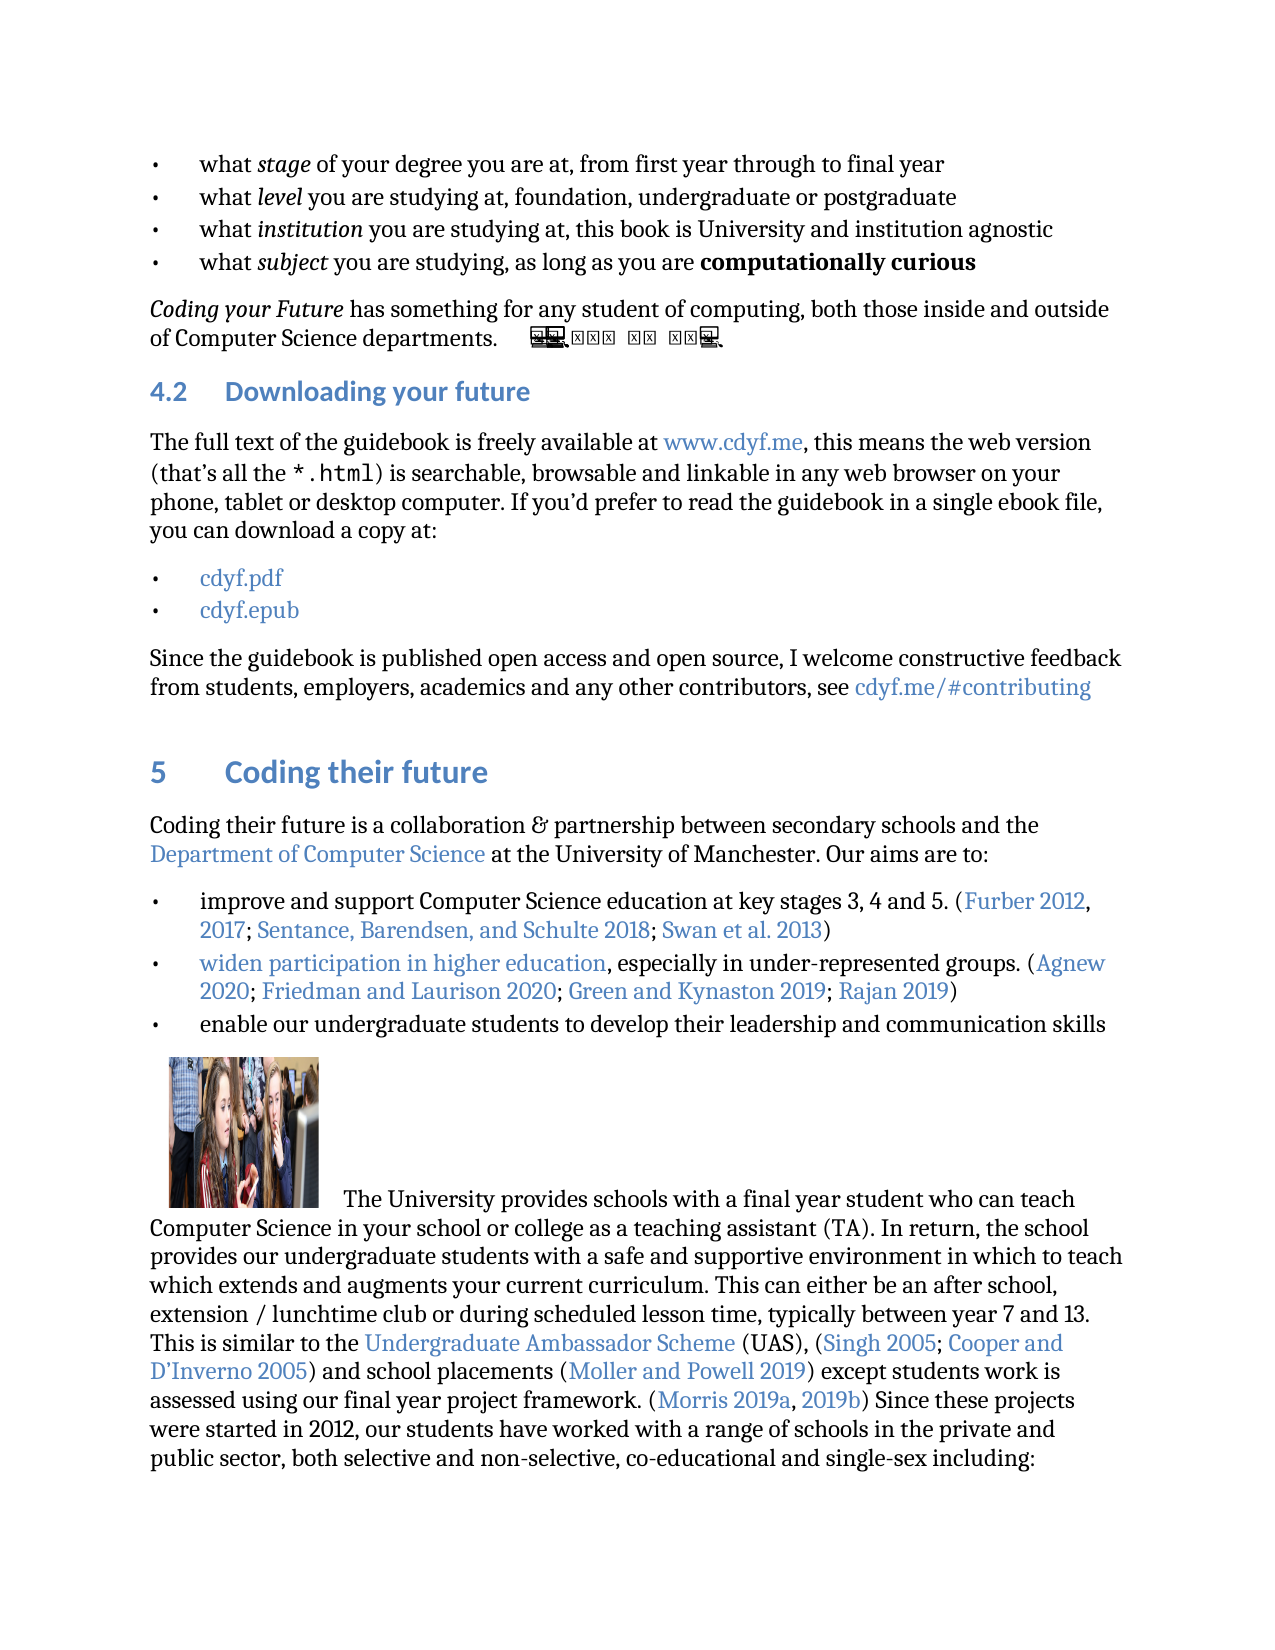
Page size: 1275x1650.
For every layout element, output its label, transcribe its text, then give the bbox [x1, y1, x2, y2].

subtitle 4.2 Downloading your future [150, 373, 1125, 409]
list widen participation in higher education, especially in under-represented groups. (Agnew 2020; Friedman and Laurison 2020; Green and Kynaston 2019; Rajan 2019) [150, 948, 1125, 1006]
text The full text of the guidebook is freely available at www.cdyf.me, this means the web version (that’s all the *.html) is searchable, browsable and linkable in any web browser on your phone, tablet or desktop computer. If you’d prefer to read the guidebook in a single ebook file, you can download a copy at: [150, 428, 1125, 545]
list cdyf.pdf [150, 564, 1125, 593]
list what level you are studying at, foundation, undergraduate or postgraduate [150, 182, 1125, 211]
list what stage of your degree you are at, from first year through to final year [150, 150, 1125, 179]
picture [168, 1057, 319, 1208]
list cdyf.epub [150, 596, 1125, 625]
list enable our undergraduate students to develop their leadership and communication skills [150, 1010, 1125, 1038]
list what institution you are studying at, this book is University and institution agnostic [150, 215, 1125, 244]
text Coding your Future has something for any student of computing, both those inside and outside of Computer Science departments. 👨🏿‍💻👨‍💻👩🏽‍💻👩‍💻👩🏿‍💻 [150, 295, 1125, 352]
text Since the guidebook is published open access and open source, I welcome constructive feedback from students, employers, academics and any other contributors, see cdyf.me/#contributing [150, 644, 1125, 701]
text The University provides schools with a final year student who can teach Computer Science in your school or college as a teaching assistant (TA). In return, the school provides our undergraduate students with a safe and supportive environment in which to teach which extends and augments your current curriculum. This can either be an after school, extension / lunchtime club or during scheduled lesson time, typically between year 7 and 13. This is similar to the Undergraduate Ambassador Scheme (UAS), (Singh 2005; Cooper and D’Inverno 2005) and school placements (Moller and Powell 2019) except students work is assessed using our final year project framework. (Morris 2019a, 2019b) Since these projects were started in 2012, our students have worked with a range of schools in the private and public sector, both selective and non-selective, co-educational and single-sex including: [150, 1057, 1125, 1472]
list improve and support Computer Science education at key stages 3, 4 and 5. (Furber 2012, 2017; Sentance, Barendsen, and Schulte 2018; Swan et al. 2013) [150, 887, 1125, 945]
text Coding their future is a collaboration & partnership between secondary schools and the Department of Computer Science at the University of Manchester. Our aims are to: [150, 811, 1125, 868]
list what subject you are studying, as long as you are computationally curious [150, 247, 1125, 276]
subtitle 5 Coding their future [150, 751, 1125, 792]
